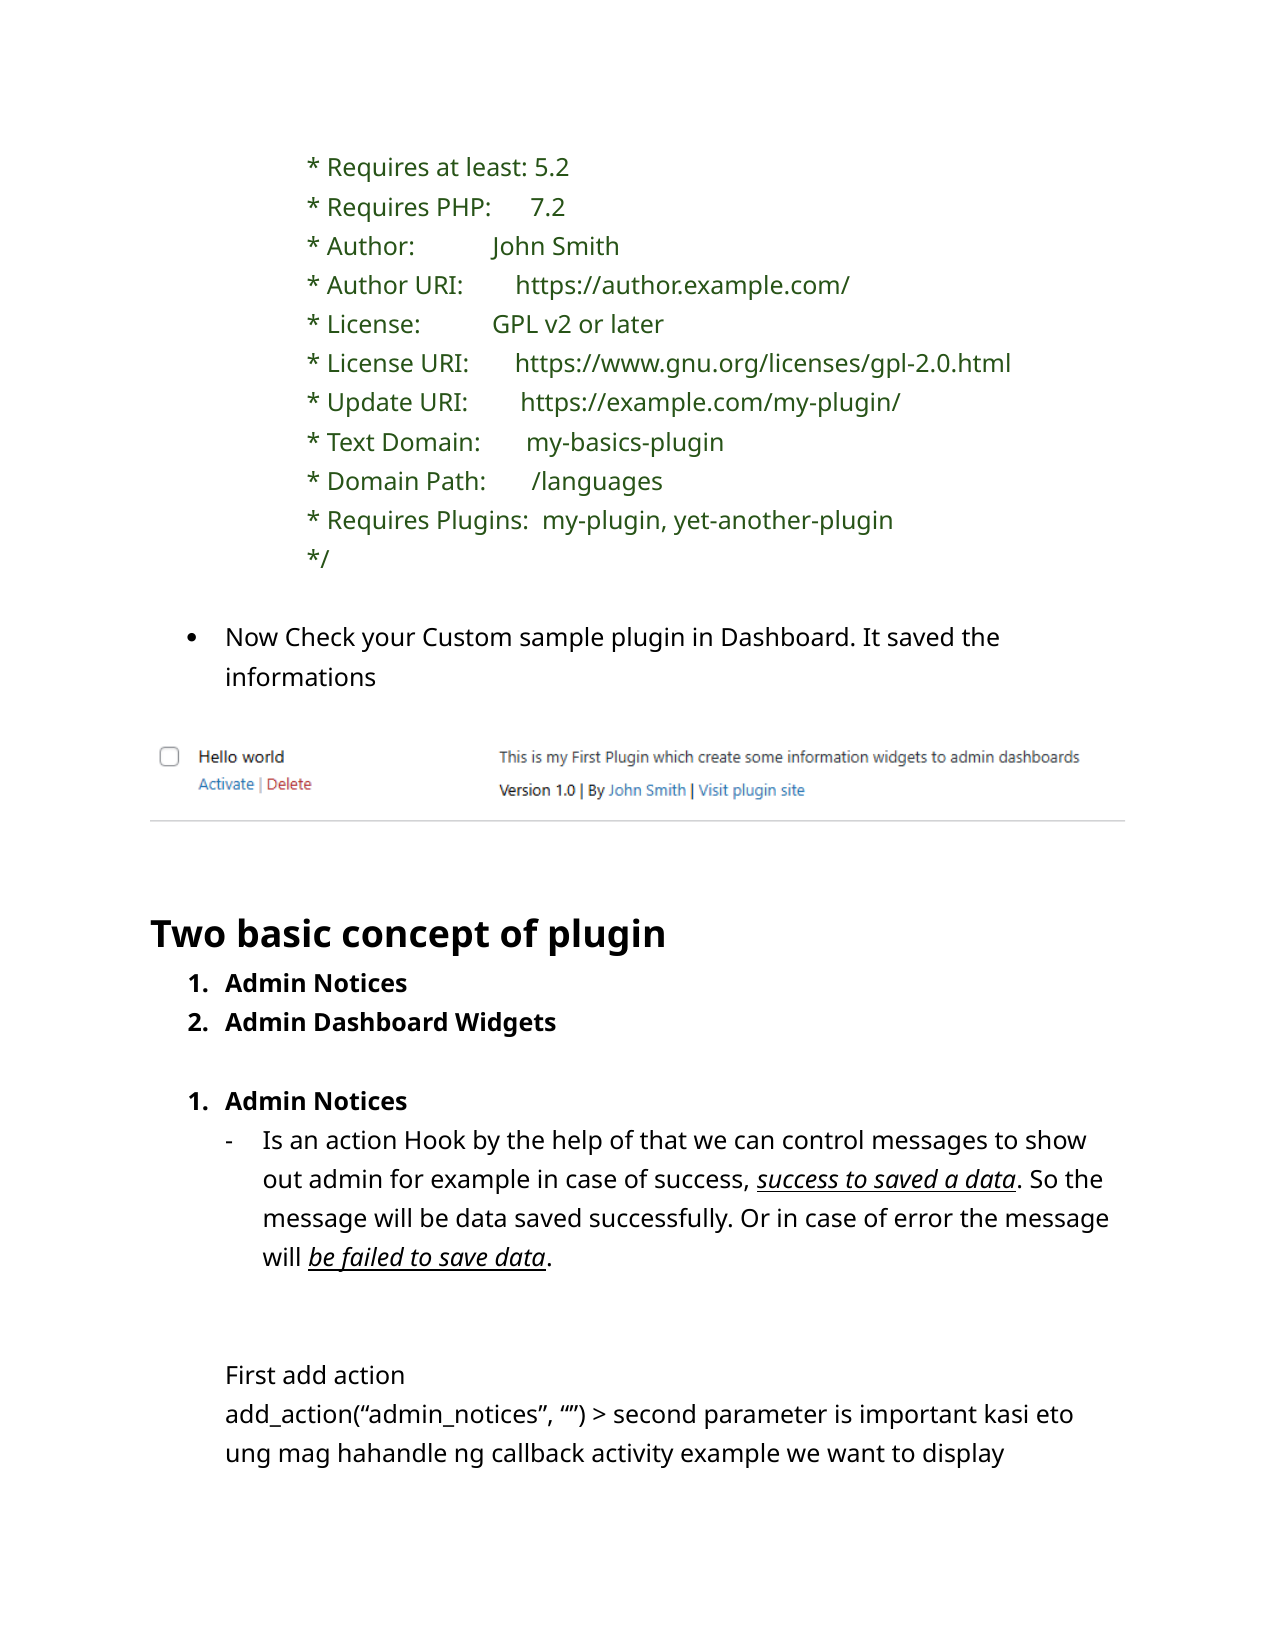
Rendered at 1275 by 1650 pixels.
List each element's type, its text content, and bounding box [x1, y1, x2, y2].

text * Requires at least: 5.2 [300, 150, 1125, 184]
text * Requires PHP: 7.2 [300, 189, 1125, 223]
text * License URI: https://www.gnu.org/licenses/gpl-2.0.html [300, 346, 1125, 380]
text */ [300, 542, 1125, 576]
text * Domain Path: /languages [300, 463, 1125, 497]
text * Text Domain: my-basics-plugin [300, 424, 1125, 458]
picture [150, 737, 1125, 824]
text * Author: John Smith [300, 228, 1125, 262]
text * Requires Plugins: my-plugin, yet-another-plugin [300, 502, 1125, 537]
text First add action [225, 1357, 1125, 1392]
list Admin Notices [187, 1083, 1125, 1117]
list Is an action Hook by the help of that we can control messages to show out admin for example in case of success, success to saved a data. So the message will be data saved successfully. Or in case of error the message will be failed to save data. [225, 1122, 1125, 1274]
text Two basic concept of plugin [150, 907, 1125, 958]
text * Update URI: https://example.com/my-plugin/ [300, 385, 1125, 419]
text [225, 1397, 1125, 1470]
text * License: GPL v2 or later [300, 307, 1125, 341]
text * Author URI: https://author.example.com/ [300, 267, 1125, 302]
list Now Check your Custom sample plugin in Dashboard. It saved the informations [187, 620, 1125, 693]
list Admin Dashboard Widgets [187, 1005, 1125, 1039]
list Admin Notices [187, 966, 1125, 1000]
